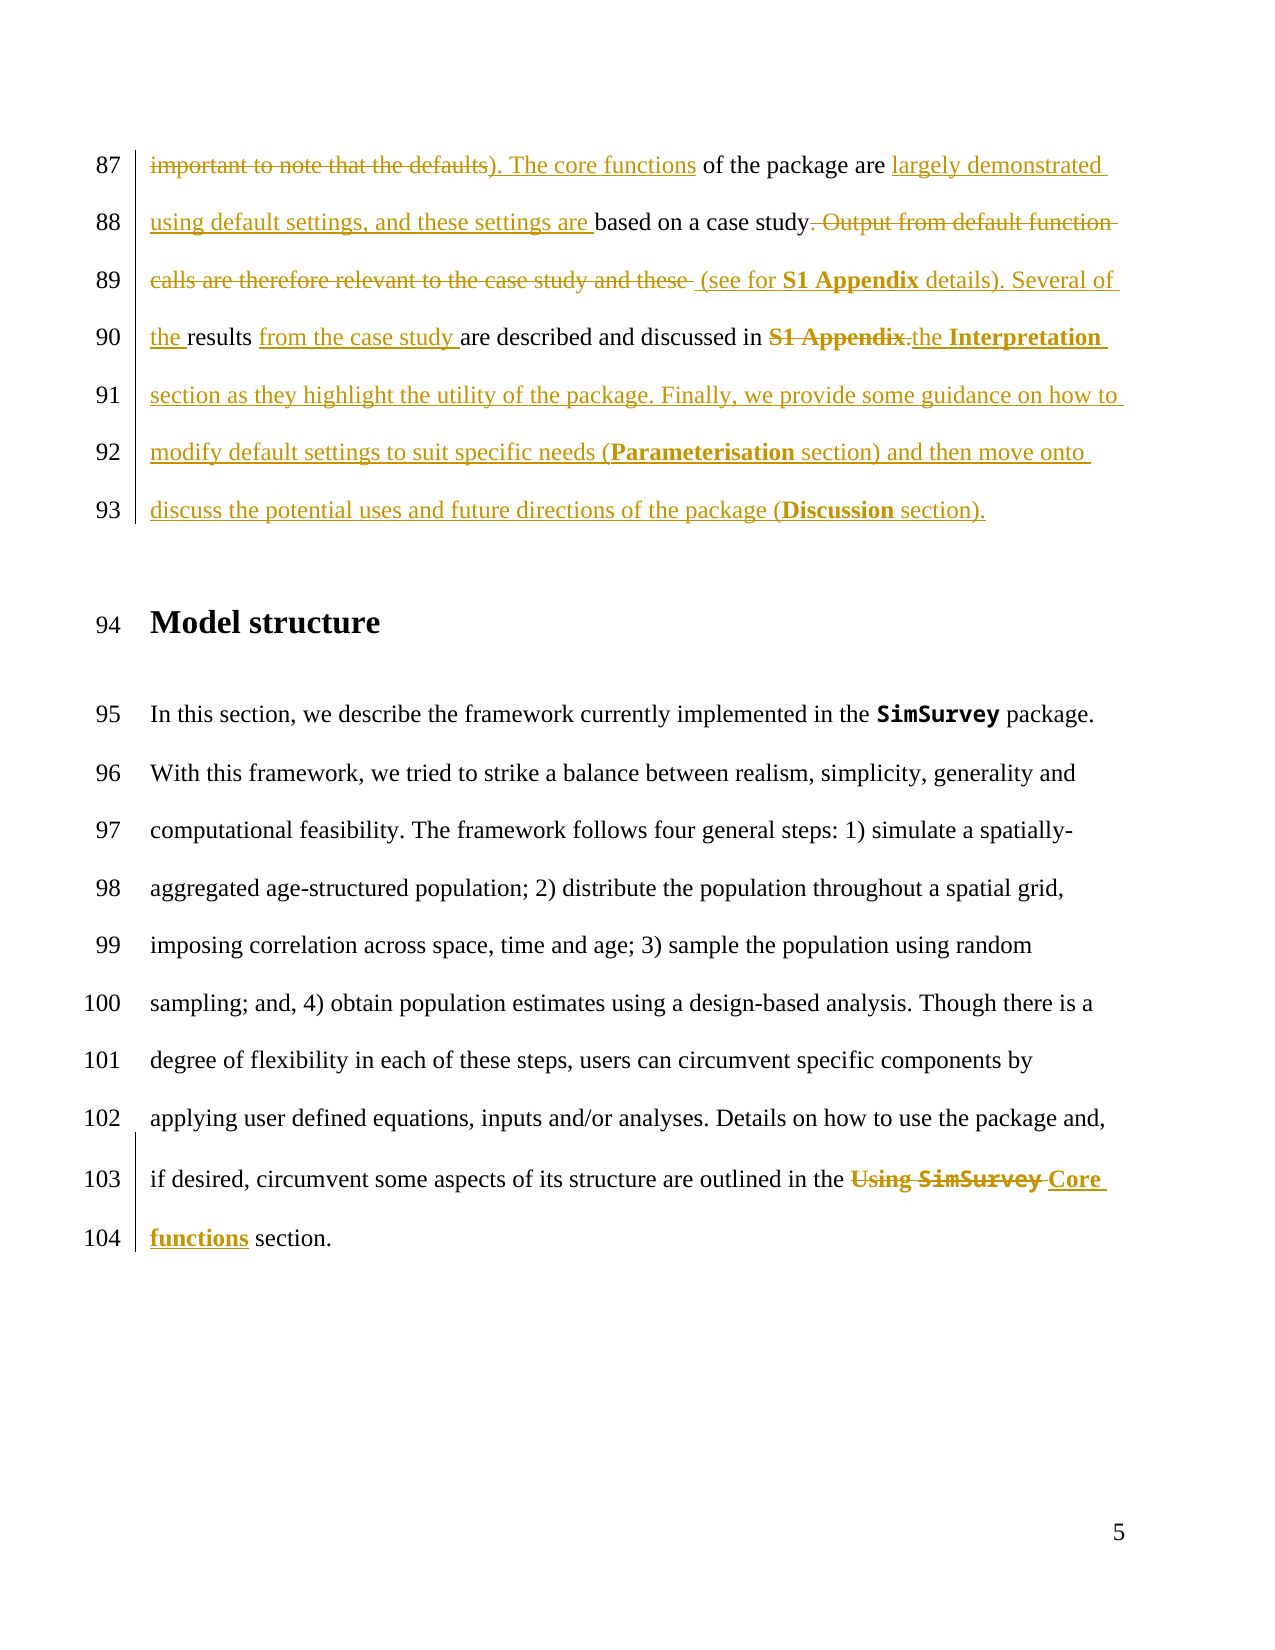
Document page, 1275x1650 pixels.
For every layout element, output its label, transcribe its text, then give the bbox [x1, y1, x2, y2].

subtitle Model structure [150, 602, 1125, 641]
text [150, 150, 1125, 524]
text In this section, we describe the framework currently implemented in the SimSurvey package. With this framework, we tried to strike a balance between realism, simplicity, generality and computational feasibility. The framework follows four general steps: 1) simulate a spatially-aggregated age-structured population; 2) distribute the population throughout a spatial grid, imposing correlation across space, time and age; 3) sample the population using random sampling; and, 4) obtain population estimates using a design-based analysis. Though there is a degree of flexibility in each of these steps, users can circumvent specific components by applying user defined equations, inputs and/or analyses. Details on how to use the package and, if desired, circumvent some aspects of its structure are outlined in the section. [150, 698, 1125, 1252]
